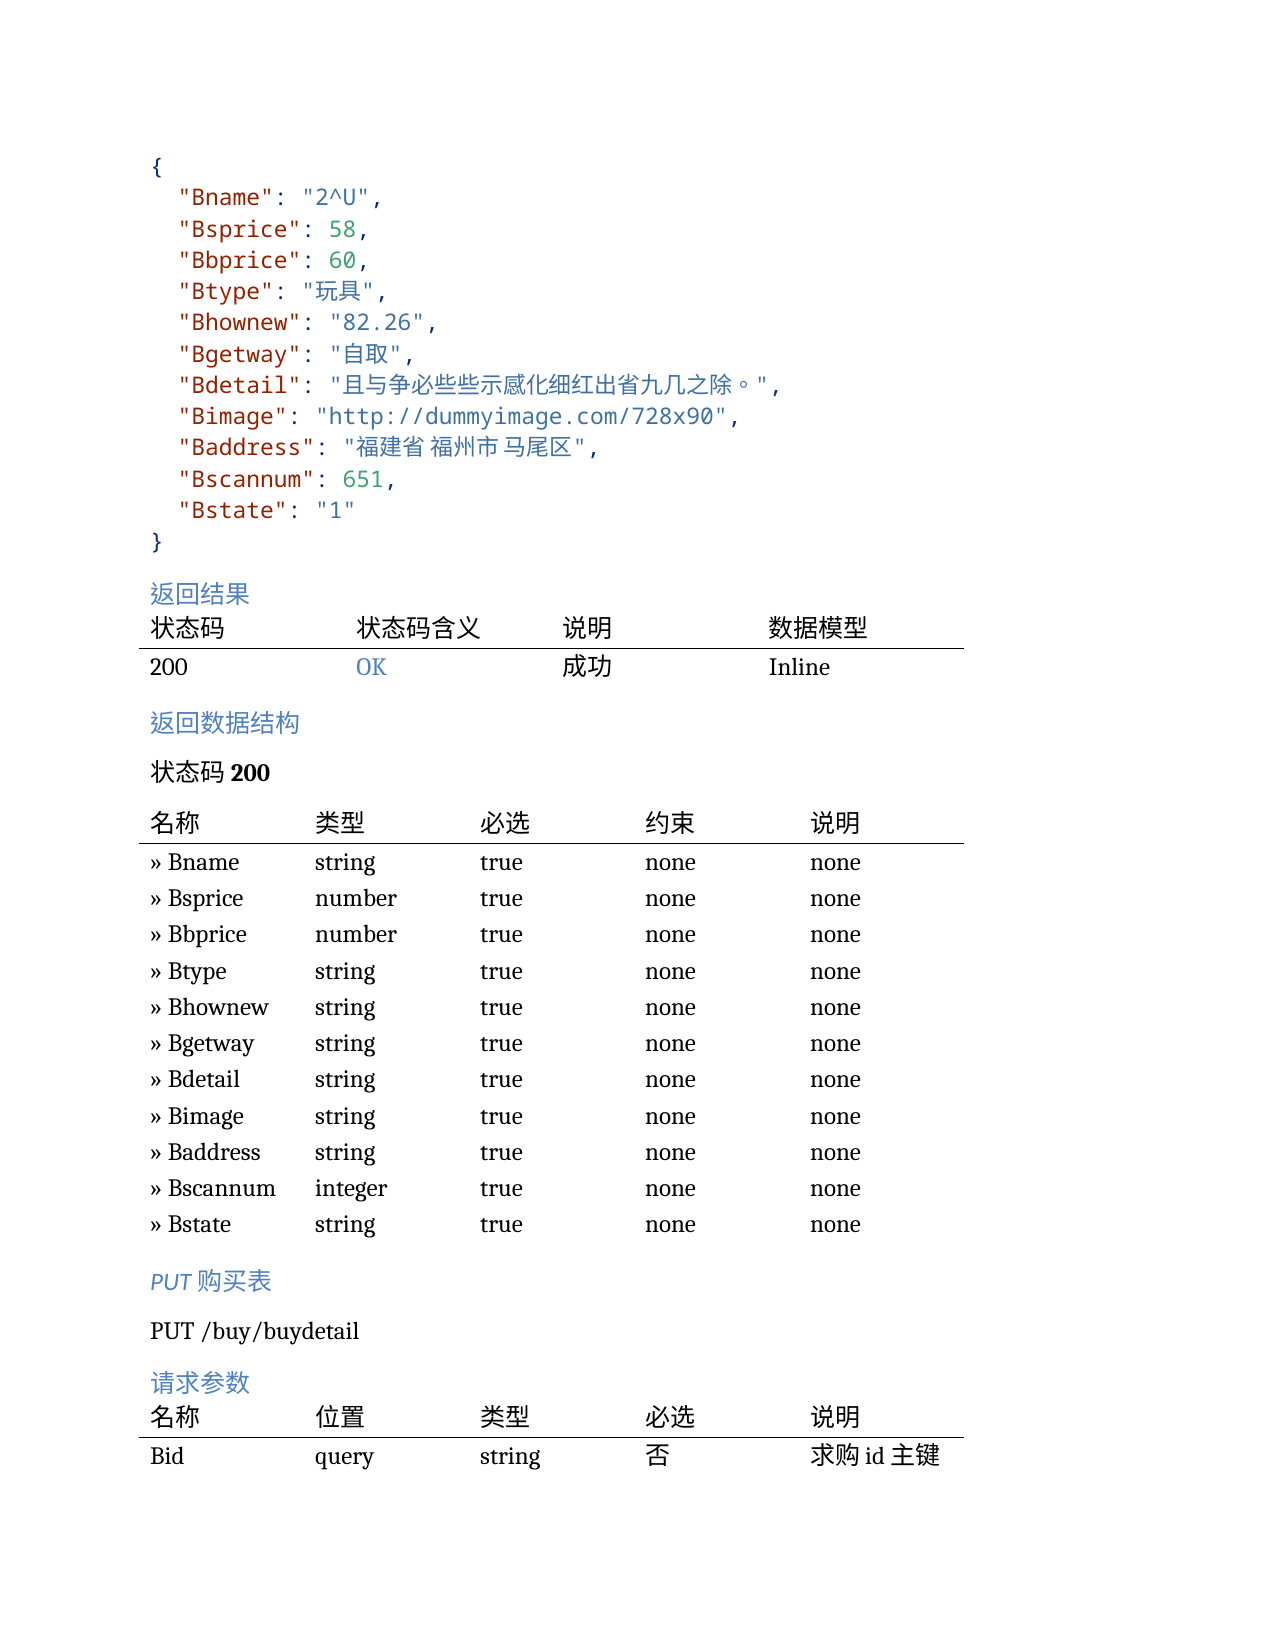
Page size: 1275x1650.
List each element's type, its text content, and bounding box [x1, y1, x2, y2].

table_header 名称 [139, 1400, 304, 1436]
table_cell none [799, 844, 964, 880]
table_cell none [634, 1062, 799, 1098]
table_cell none [799, 917, 964, 953]
table_cell 200 [139, 649, 345, 685]
table_cell none [799, 880, 964, 917]
table_cell true [469, 1025, 634, 1062]
table_cell integer [304, 1170, 469, 1207]
table_cell » Bscannum [139, 1170, 304, 1207]
table_header 说明 [799, 1400, 964, 1436]
table_cell true [469, 1170, 634, 1207]
table_cell » Bgetway [139, 1025, 304, 1062]
subtitle 请求参数 [150, 1366, 1125, 1400]
table_cell query [304, 1438, 469, 1474]
table_cell » Bsprice [139, 880, 304, 917]
table_cell none [634, 1207, 799, 1243]
table_cell » Baddress [139, 1134, 304, 1170]
table_cell » Bname [139, 844, 304, 880]
text 状态码 200 [150, 759, 1125, 788]
table_cell 成功 [551, 649, 757, 685]
table_cell none [634, 880, 799, 917]
table_cell none [634, 1134, 799, 1170]
table_header 位置 [304, 1400, 469, 1436]
table_header 数据模型 [758, 611, 964, 647]
table_cell » Bimage [139, 1098, 304, 1134]
table_cell none [799, 1062, 964, 1098]
table_cell » Bbprice [139, 917, 304, 953]
table_header 类型 [304, 806, 469, 843]
table_cell string [304, 1098, 469, 1134]
text PUT /buy/buydetail [150, 1317, 1125, 1345]
table_cell none [799, 1134, 964, 1170]
table_header 状态码含义 [345, 611, 551, 647]
table_cell none [634, 1025, 799, 1062]
table_cell » Bhownew [139, 989, 304, 1025]
text { "Bname": "2^U", "Bsprice": 58, "Bbprice": 60, "Btype": "玩具", "Bhownew": "82.26", "Bgetway": "自取", "Bdetail": "且与争必些些示感化细红出省九几之除。", "Bimage": "http://dummyimage.com/728x90", "Baddress": "福建省 福州市 马尾区", "Bscannum": 651, "Bstate": "1" } [150, 150, 1125, 556]
table_cell true [469, 989, 634, 1025]
table_cell string [304, 953, 469, 989]
table_header 必选 [469, 806, 634, 843]
table_cell OK [345, 649, 551, 685]
table_cell none [799, 989, 964, 1025]
subtitle 返回数据结构 [150, 706, 1125, 740]
table_header 说明 [799, 806, 964, 843]
table_cell none [634, 989, 799, 1025]
table_cell string [304, 1025, 469, 1062]
table_cell true [469, 1134, 634, 1170]
table_cell » Bstate [139, 1207, 304, 1243]
table_cell none [634, 917, 799, 953]
table_header 类型 [469, 1400, 634, 1436]
table_cell none [634, 1170, 799, 1207]
table_cell true [469, 1207, 634, 1243]
table_cell string [304, 1134, 469, 1170]
table_cell true [469, 1098, 634, 1134]
table_cell none [634, 1098, 799, 1134]
table_cell true [469, 917, 634, 953]
table_cell true [469, 844, 634, 880]
table_cell string [304, 1062, 469, 1098]
table_cell string [469, 1438, 634, 1474]
table_cell true [469, 880, 634, 917]
table_cell string [304, 1207, 469, 1243]
table_header 必选 [634, 1400, 799, 1436]
table_cell none [799, 1170, 964, 1207]
table_cell none [634, 953, 799, 989]
table_cell true [469, 1062, 634, 1098]
table_cell » Bdetail [139, 1062, 304, 1098]
subtitle PUT 购买表 [150, 1264, 1125, 1298]
table_cell Bid [139, 1438, 304, 1474]
table_cell 否 [634, 1438, 799, 1474]
table_cell none [799, 1025, 964, 1062]
table_cell none [799, 1098, 964, 1134]
table_cell 求购id 主键 [799, 1438, 964, 1474]
table_cell none [799, 953, 964, 989]
table_header 约束 [634, 806, 799, 843]
table_cell » Btype [139, 953, 304, 989]
table_cell none [799, 1207, 964, 1243]
table_header 说明 [551, 611, 757, 647]
table_cell none [634, 844, 799, 880]
table_header 状态码 [139, 611, 345, 647]
table_cell string [304, 989, 469, 1025]
table_cell string [304, 844, 469, 880]
table_cell number [304, 917, 469, 953]
subtitle 返回结果 [150, 577, 1125, 611]
table_cell Inline [758, 649, 964, 685]
table_cell number [304, 880, 469, 917]
table_header 名称 [139, 806, 304, 843]
table_cell true [469, 953, 634, 989]
